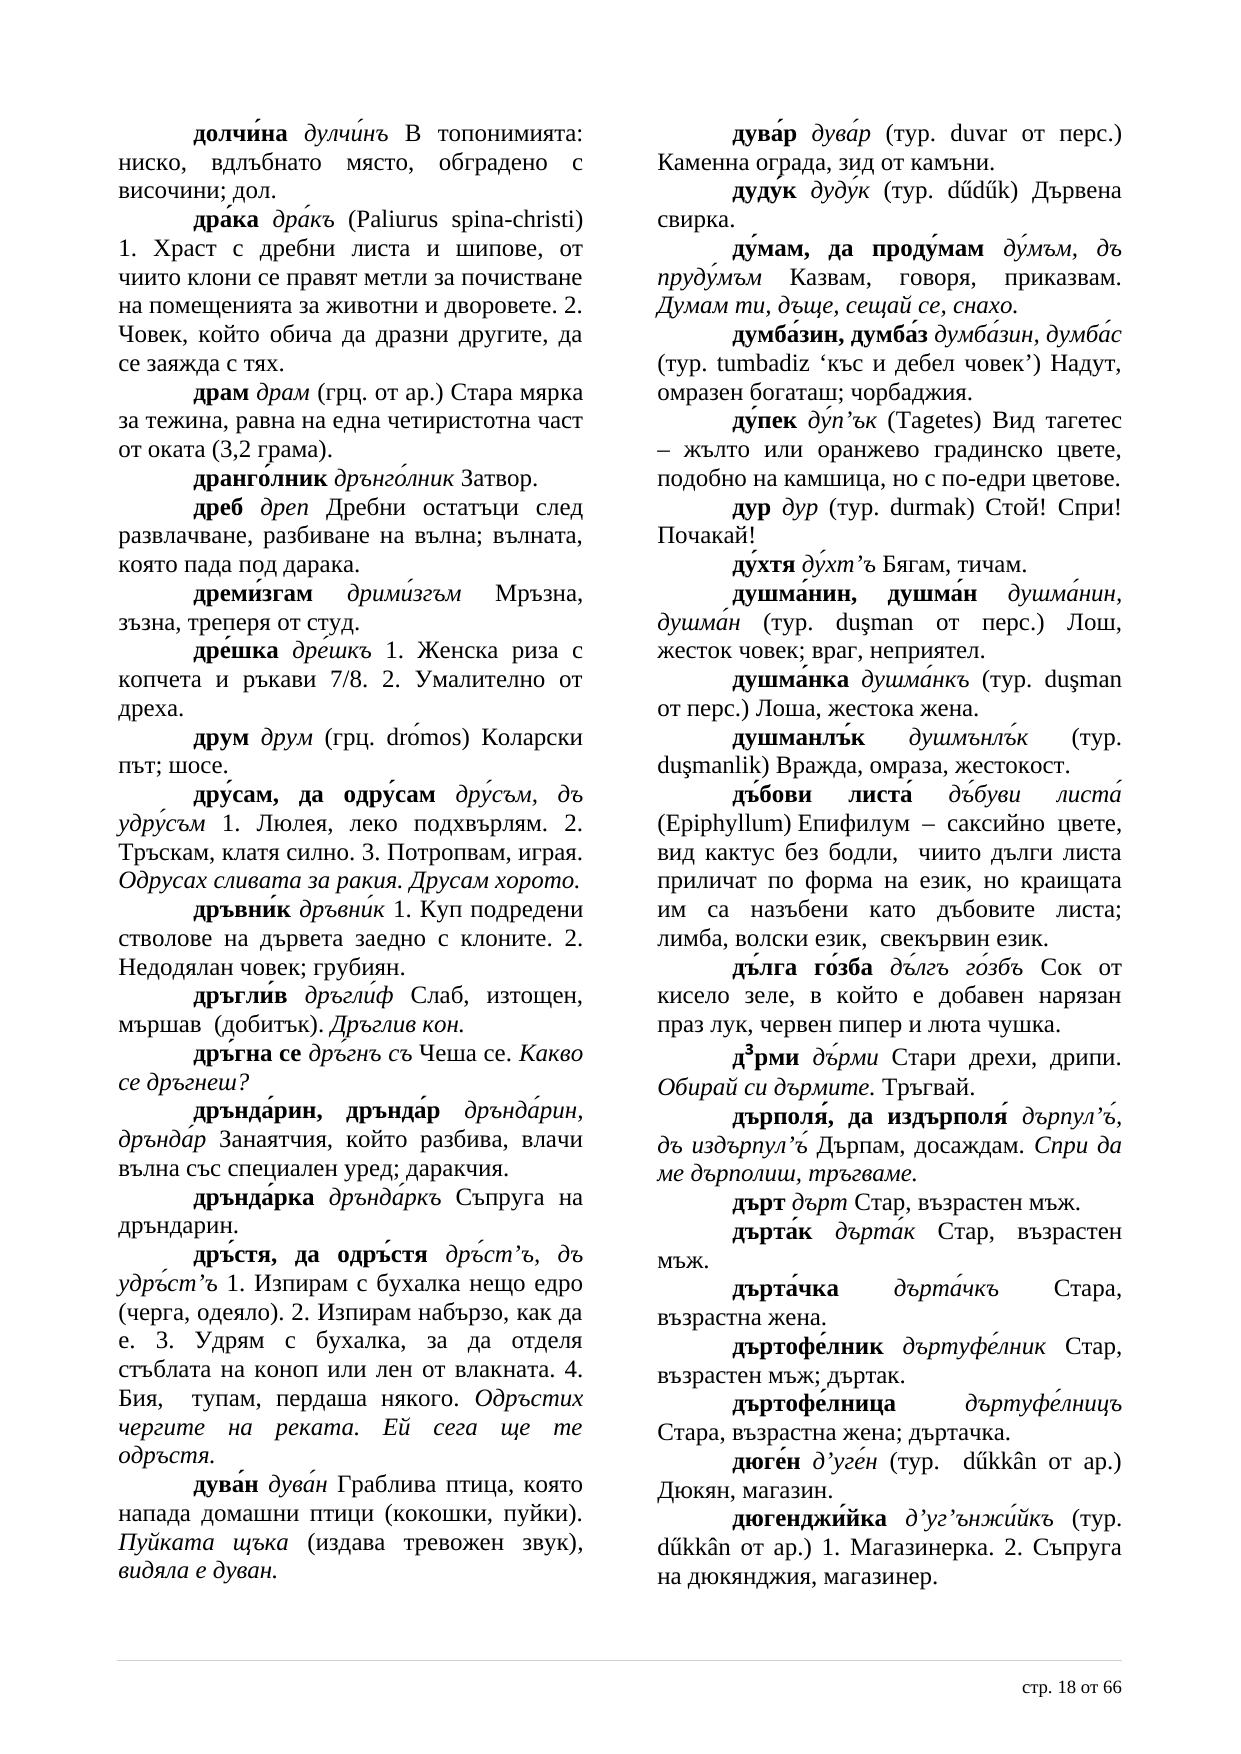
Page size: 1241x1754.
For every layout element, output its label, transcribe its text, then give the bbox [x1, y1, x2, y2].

text долчи́на дулчи́нъ В топонимията: ниско, вдлъбнато място, обградено с височини; дол. [118, 118, 583, 204]
text дърта́чка дърта́чкъ Стара, възрастна жена. [657, 1273, 1122, 1331]
text дръвни́к дръвни́к 1. Куп подредени стволове на дървета заедно с клоните. 2. Недодялан човек; грубиян. [118, 894, 583, 981]
text дъ́лга го́зба дъ́лгъ го́збъ Сок от кисело зеле, в който е добавен нарязан праз лук, червен пипер и люта чушка. [657, 952, 1122, 1038]
text дре́шка дре́шкъ 1. Женска риза с копчета и ръкави 7/8. 2. Умалително от дреха. [118, 636, 583, 722]
text душма́нин, душма́н душма́нин, душма́н (тур. duşman от перс.) Лош, жесток човек; враг, неприятел. [657, 578, 1122, 664]
text друм друм (грц. drо́mos) Коларски път; шосе. [118, 722, 583, 779]
text ду́мам, да проду́мам ду́мъм, дъ пруду́мъм Казвам, говоря, приказвам. Думам ти, дъще, сещай се, снахо. [657, 233, 1122, 319]
text дърта́к дърта́к Стар, възрастен мъж. [657, 1216, 1122, 1273]
text дур дур (тур. durmak) Стой! Спри! Почакай! [657, 492, 1122, 549]
text дуду́к дуду́к (тур. dűdűk) Дървена свирка. [657, 176, 1122, 233]
text дюге́н д’уге́н (тур. dűkkân от ар.) Дюкян, магазин. [657, 1446, 1122, 1503]
text дръ́гна се дръ́гнъ съ Чеша се. Какво се дръгнеш? [118, 1038, 583, 1096]
text ду́пек ду́п’ък (Tagetes) Вид тагетес – жълто или оранжево градинско цвете, подобно на камшица, но с по-едри цветове. [657, 406, 1122, 492]
text душма́нка душма́нкъ (тур. duşman от перс.) Лоша, жестока жена. [657, 664, 1122, 722]
text дрънда́рка дрънда́ркъ Съпруга на дръндарин. [118, 1182, 583, 1239]
text дреб дреп Дребни остатъци след развлачване, разбиване на вълна; вълната, която пада под дарака. [118, 492, 583, 578]
text дра́ка дра́къ (Paliurus spina-christi) 1. Храст с дребни листа и шипове, от чиито клони се правят метли за почистване на помещенията за животни и дворовете. 2. Човек, който обича да дразни другите, да се заяжда с тях. [118, 204, 583, 377]
text дъ́бови листа́ дъ́буви листа́ (Epiphyllum) Епифилум – саксийно цвете, вид кактус без бодли, чиито дълги листа приличат по форма на език, но краищата им са назъбени като дъбовите листа; лимба, волски език, свекървин език. [657, 779, 1122, 952]
text дъртофе́лник дъртуфе́лник Стар, възрастен мъж; дъртак. [657, 1331, 1122, 1388]
text думба́зин, думба́з думба́зин, думба́с (тур. tumbadiz ‘къс и дебел човек’) Надут, омразен богаташ; чорбаджия. [657, 319, 1122, 406]
text дреми́згам дрими́згъм Мръзна, зъзна, треперя от студ. [118, 578, 583, 636]
text д³рми дъ́рми Стари дрехи, дрипи. Обирай си дърмите. Тръгвай. [657, 1038, 1122, 1101]
text дру́сам, да одру́сам дру́съм, дъ удру́съм 1. Люлея, леко подхвърлям. 2. Тръскам, клатя силно. 3. Потропвам, играя. Одрусах сливата за ракия. Друсам хорото. [118, 779, 583, 894]
text дърполя́́, да издърполя́ дърпул’ъ́, дъ издърпул’ъ́ Дърпам, досаждам. Спри да ме дърполиш, тръгваме. [657, 1101, 1122, 1187]
text дранго́лник дрънго́лник Затвор. [118, 463, 583, 492]
text душманлъ́к душмънлъ́к (тур. duşmanlik) Вражда, омраза, жестокост. [657, 722, 1122, 779]
text дюгенджи́йка д’уг’ънжи́йкъ (тур. dűkkân от ар.) 1. Магазинерка. 2. Съпруга на дюкянджия, магазинер. [657, 1503, 1122, 1590]
text дръгли́в дръгли́ф Слаб, изтощен, мършав (добитък). Дръглив кон. [118, 981, 583, 1038]
text дрънда́рин, дрънда́р дрънда́рин, дрънда́р Занаятчия, който разбива, влачи вълна със специален уред; даракчия. [118, 1096, 583, 1182]
text дръ́стя, да одръ́стя дръ́ст’ъ, дъ удръ́ст’ъ 1. Изпирам с бухалка нещо едро (черга, одеяло). 2. Изпирам набързо, как да е. 3. Удрям с бухалка, за да отделя стъблата на коноп или лен от влакната. 4. Бия, тупам, пердаша някого. Одръстих чергите на реката. Ей сега ще те одръстя. [118, 1239, 583, 1469]
text дъртофе́лница дъртуфе́лницъ Стара, възрастна жена; дъртачка. [657, 1388, 1122, 1446]
text дува́р дува́р (тур. duvar от перс.) Каменна ограда, зид от камъни. [657, 118, 1122, 176]
text дърт дърт Стар, възрастен мъж. [657, 1187, 1122, 1216]
text дува́н дува́н Граблива птица, която напада домашни птици (кокошки, пуйки). Пуйката щъка (издава тревожен звук), видяла е дуван. [118, 1469, 583, 1584]
text драм драм (грц. от ар.) Стара мярка за тежина, равна на една четиристотна част от оката (3,2 грама). [118, 377, 583, 463]
text ду́хтя ду́хт’ъ Бягам, тичам. [657, 549, 1122, 578]
